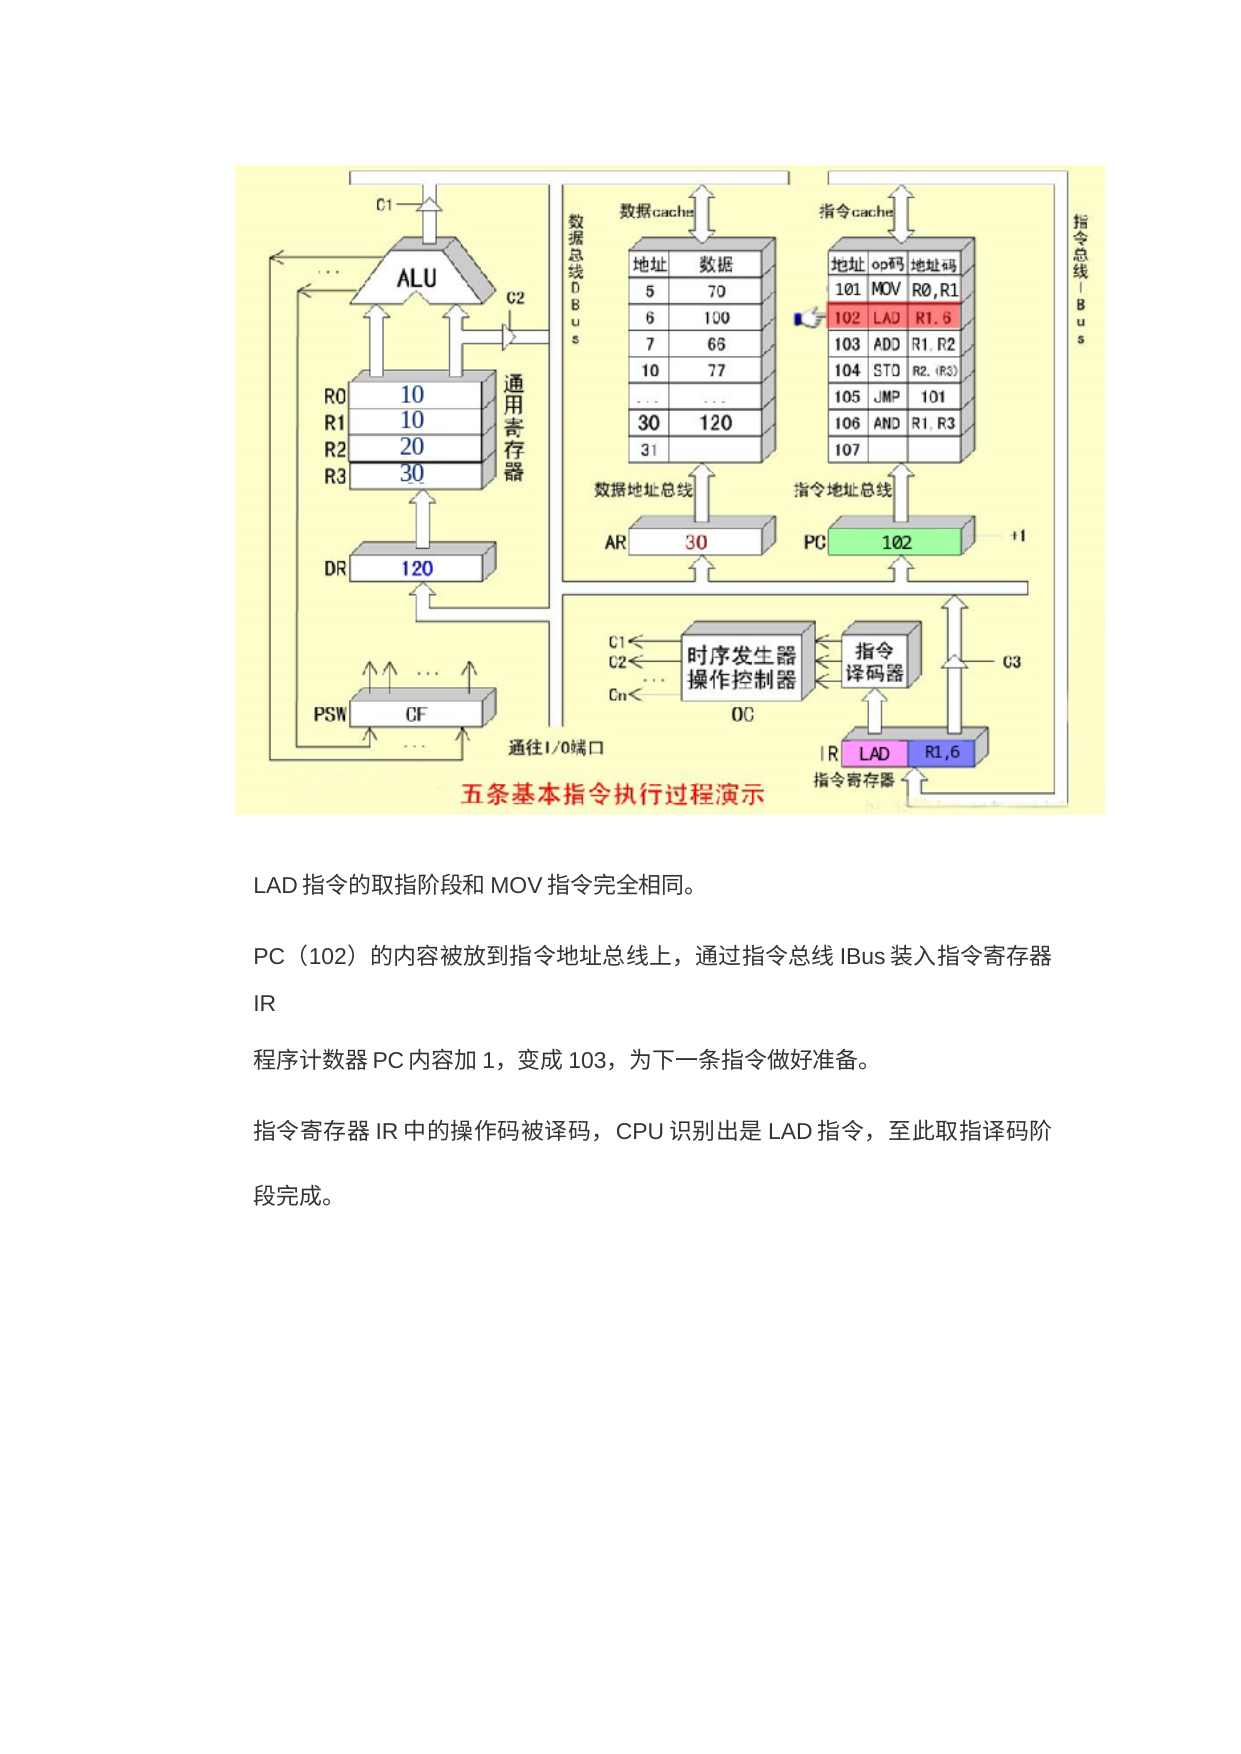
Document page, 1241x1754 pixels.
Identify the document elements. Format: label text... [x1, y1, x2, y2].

text LAD指令的取指阶段和MOV指令完全相同。 [253, 851, 1053, 916]
text 程序计数器PC内容加1，变成103，为下一条指令做好准备。 [253, 1026, 1053, 1091]
text 指令寄存器IR中的操作码被译码，CPU识别出是LAD指令，至此取指译码阶段完成。 [253, 1097, 1053, 1227]
text PC（102）的内容被放到指令地址总线上，通过指令总线IBus装入指令寄存器IR [253, 922, 1053, 1019]
